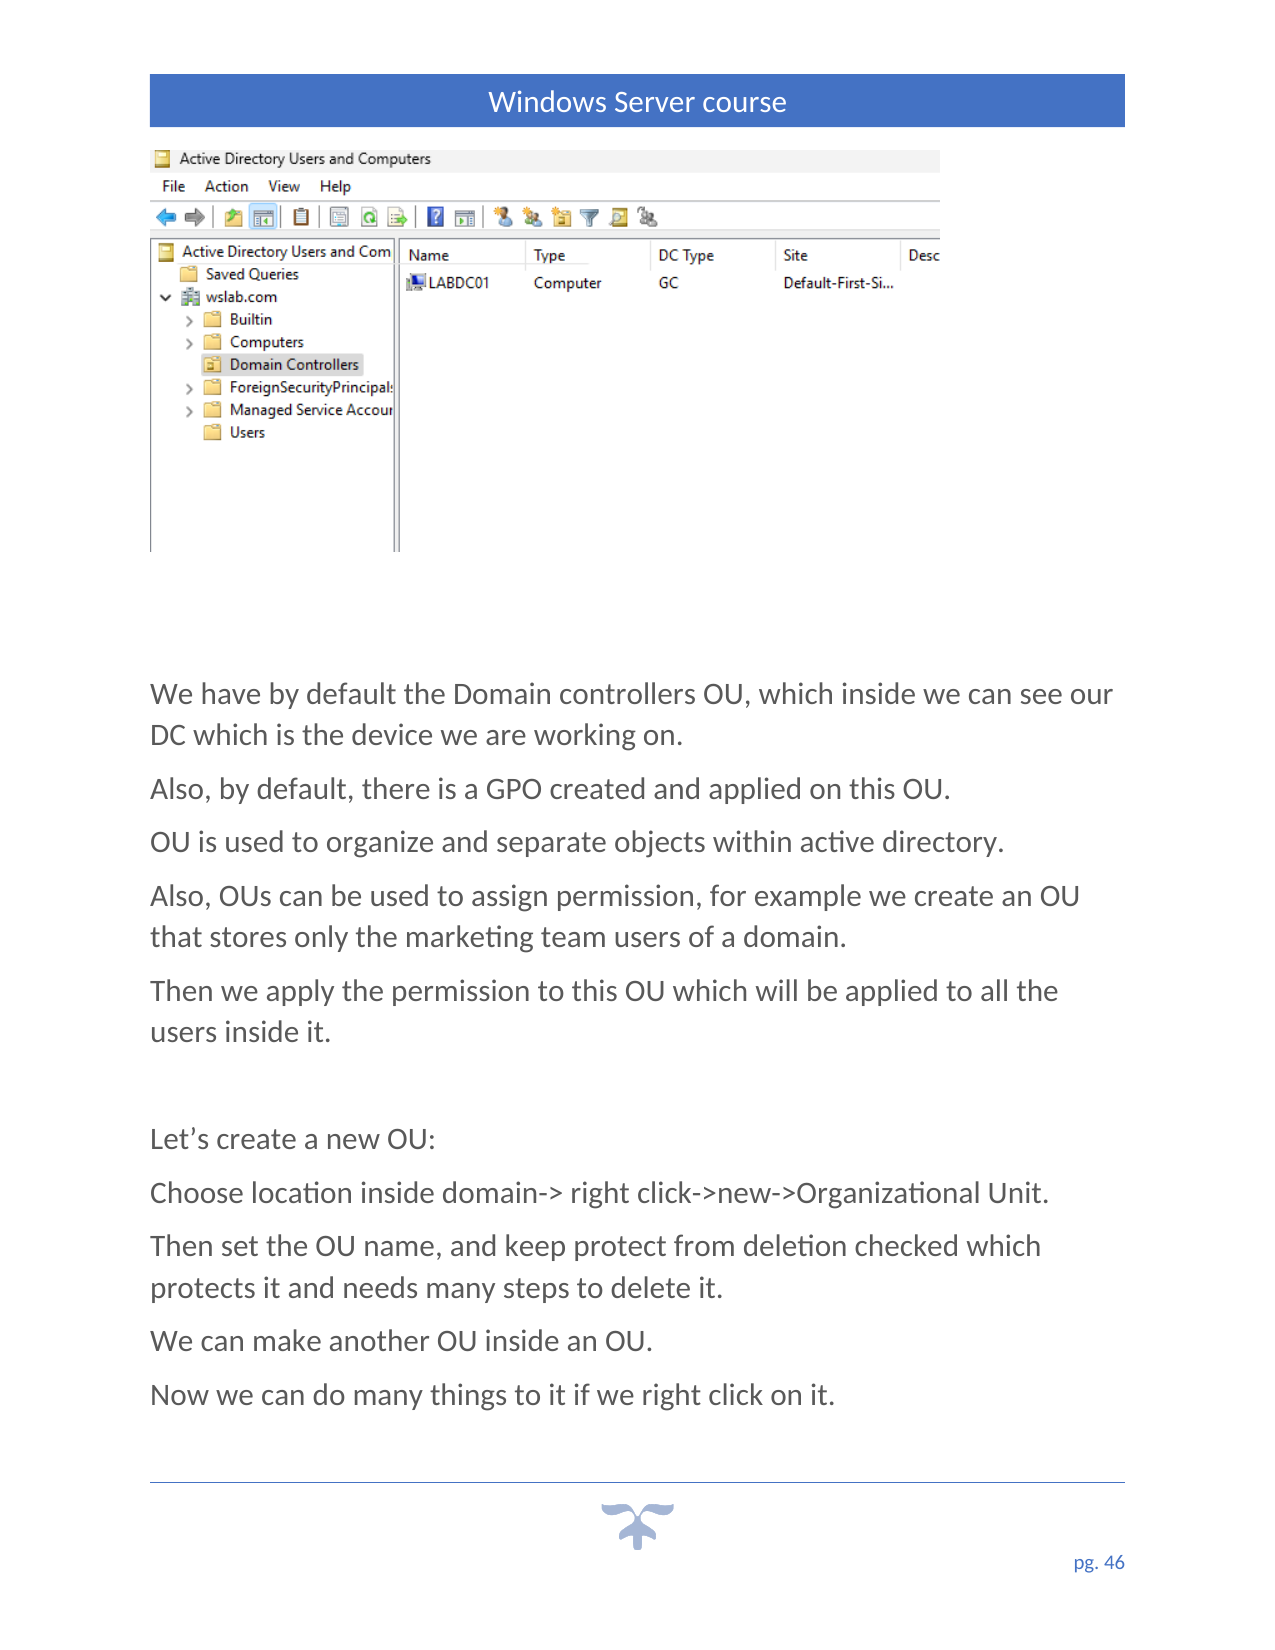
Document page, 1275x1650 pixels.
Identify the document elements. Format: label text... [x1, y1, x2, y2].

text Let’s create a new OU: [150, 1119, 1125, 1157]
text Also, by default, there is a GPO created and applied on this OU. [150, 769, 1125, 807]
text Then set the OU name, and keep protect from deletion checked which protects it and needs many steps to delete it. [150, 1227, 1125, 1306]
text We can make another OU inside an OU. [150, 1321, 1125, 1359]
text Now we can do many things to it if we right click on it. [150, 1375, 1125, 1413]
text Choose location inside domain-> right click->new->Organizational Unit. [150, 1173, 1125, 1211]
text Also, OUs can be used to assign permission, for example we create an OU that stores only the marketing team users of a domain. [150, 876, 1125, 955]
picture [150, 150, 940, 552]
text Then we apply the permission to this OU which will be applied to all the users inside it. [150, 971, 1125, 1050]
text OU is used to organize and separate objects within active directory. [150, 822, 1125, 861]
text We have by default the Domain controllers OU, which inside we can see our DC which is the device we are working on. [150, 674, 1125, 753]
